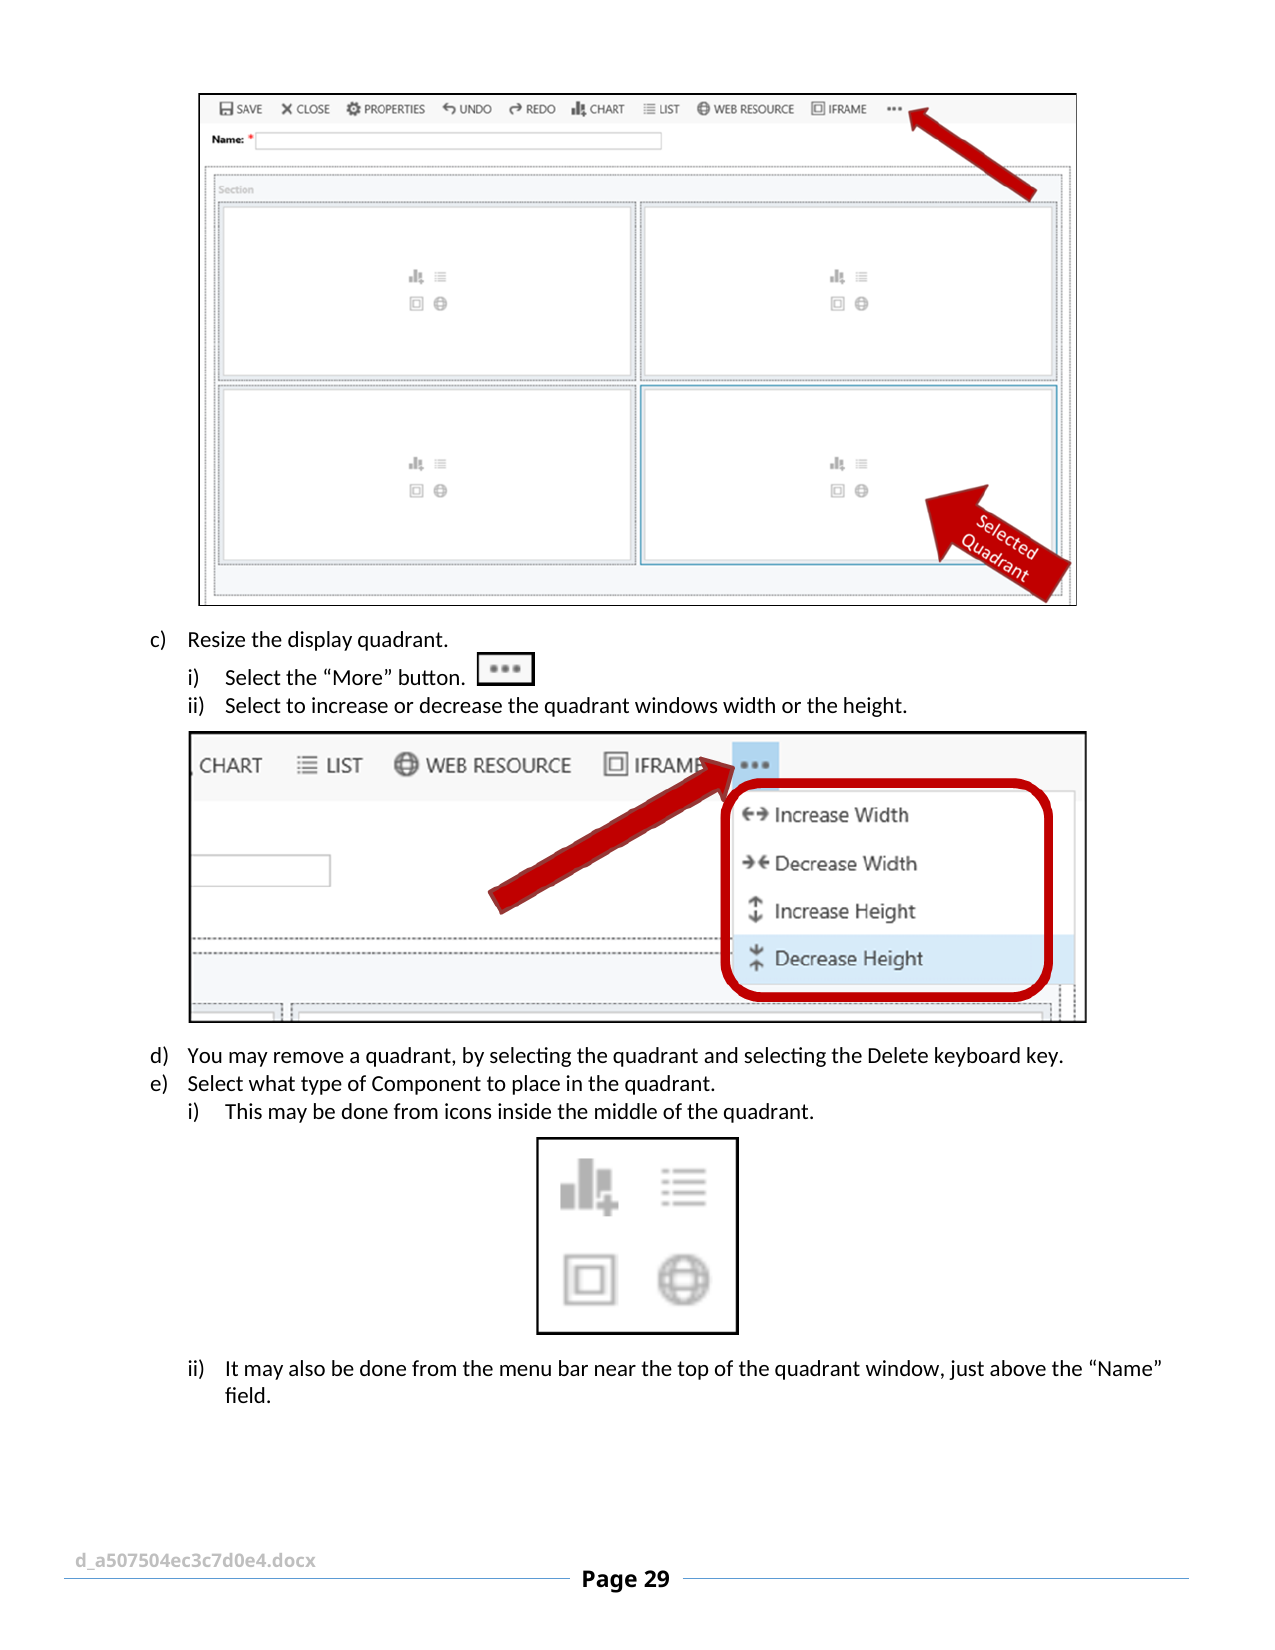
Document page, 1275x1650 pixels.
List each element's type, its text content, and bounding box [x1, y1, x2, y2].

list It may also be done from the menu bar near the top of the quadrant window, just above the “Name” field. [187, 1354, 1200, 1410]
list Select to increase or decrease the quadrant windows width or the height. [187, 691, 1200, 719]
list Select what type of Component to place in the quadrant. [150, 1069, 1200, 1097]
list You may remove a quadrant, by selecting the quadrant and selecting the Delete keyboard key. [150, 1041, 1200, 1069]
picture [536, 1137, 739, 1335]
picture [188, 731, 1087, 1023]
list Resize the display quadrant. [150, 625, 1200, 653]
list Select the “More” button. [187, 653, 1200, 691]
picture [198, 93, 1077, 606]
picture [476, 652, 535, 686]
list This may be done from icons inside the middle of the quadrant. [187, 1097, 1200, 1125]
